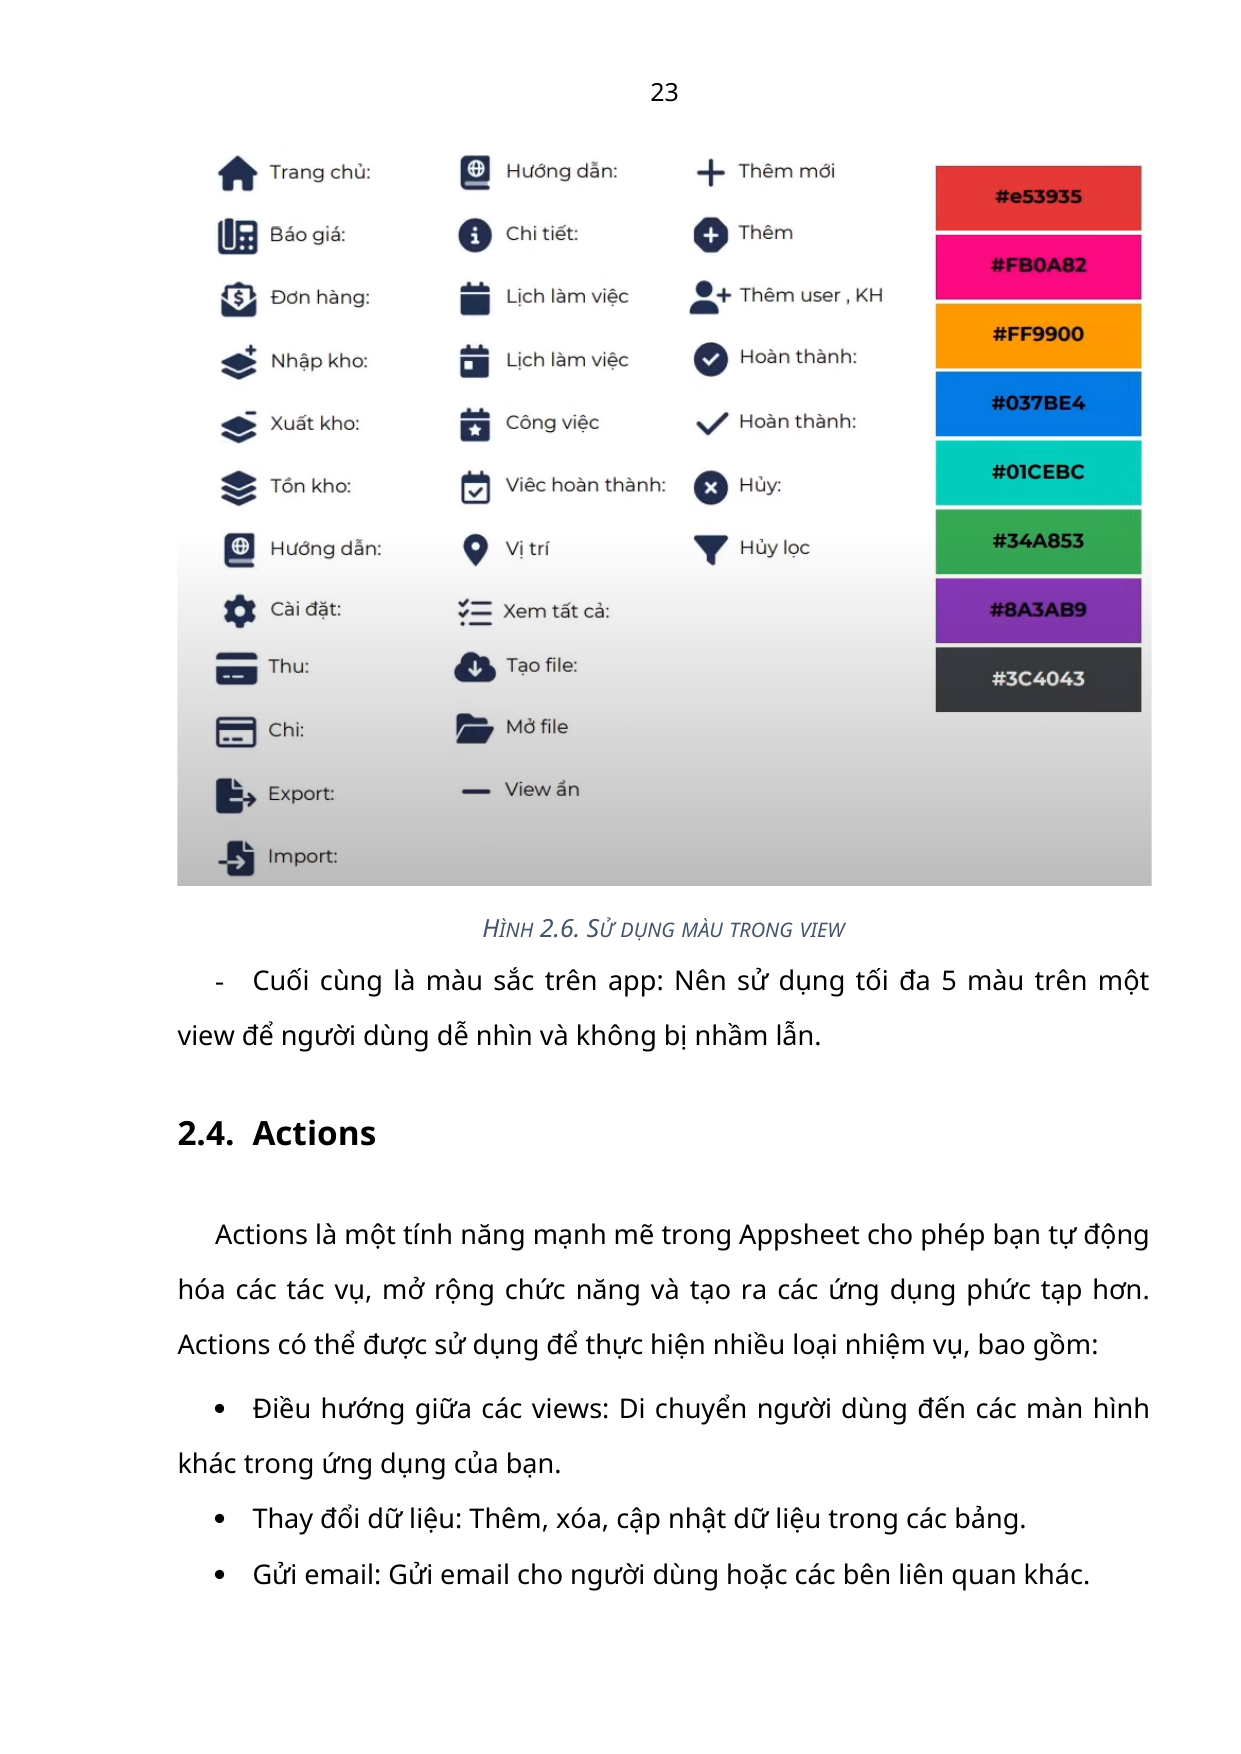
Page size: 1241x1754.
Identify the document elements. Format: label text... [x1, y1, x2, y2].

list Cuối cùng là màu sắc trên app: Nên sử dụng tối đa 5 màu trên một view để người dùng dễ nhìn và không bị nhầm lẫn. [177, 961, 1152, 1053]
subtitle Actions [177, 1109, 1152, 1155]
list Thay đổi dữ liệu: Thêm, xóa, cập nhật dữ liệu trong các bảng. [177, 1500, 1152, 1537]
text Hình 2.6. Sử dụng màu trong view [177, 911, 1152, 945]
text Actions là một tính năng mạnh mẽ trong Appsheet cho phép bạn tự động hóa các tác vụ, mở rộng chức năng và tạo ra các ứng dụng phức tạp hơn. Actions có thể được sử dụng để thực hiện nhiều loại nhiệm vụ, bao gồm: [177, 1215, 1152, 1363]
picture [177, 133, 1152, 886]
list Điều hướng giữa các views: Di chuyển người dùng đến các màn hình khác trong ứng dụng của bạn. [177, 1389, 1152, 1482]
list Gửi email: Gửi email cho người dùng hoặc các bên liên quan khác. [177, 1555, 1152, 1592]
